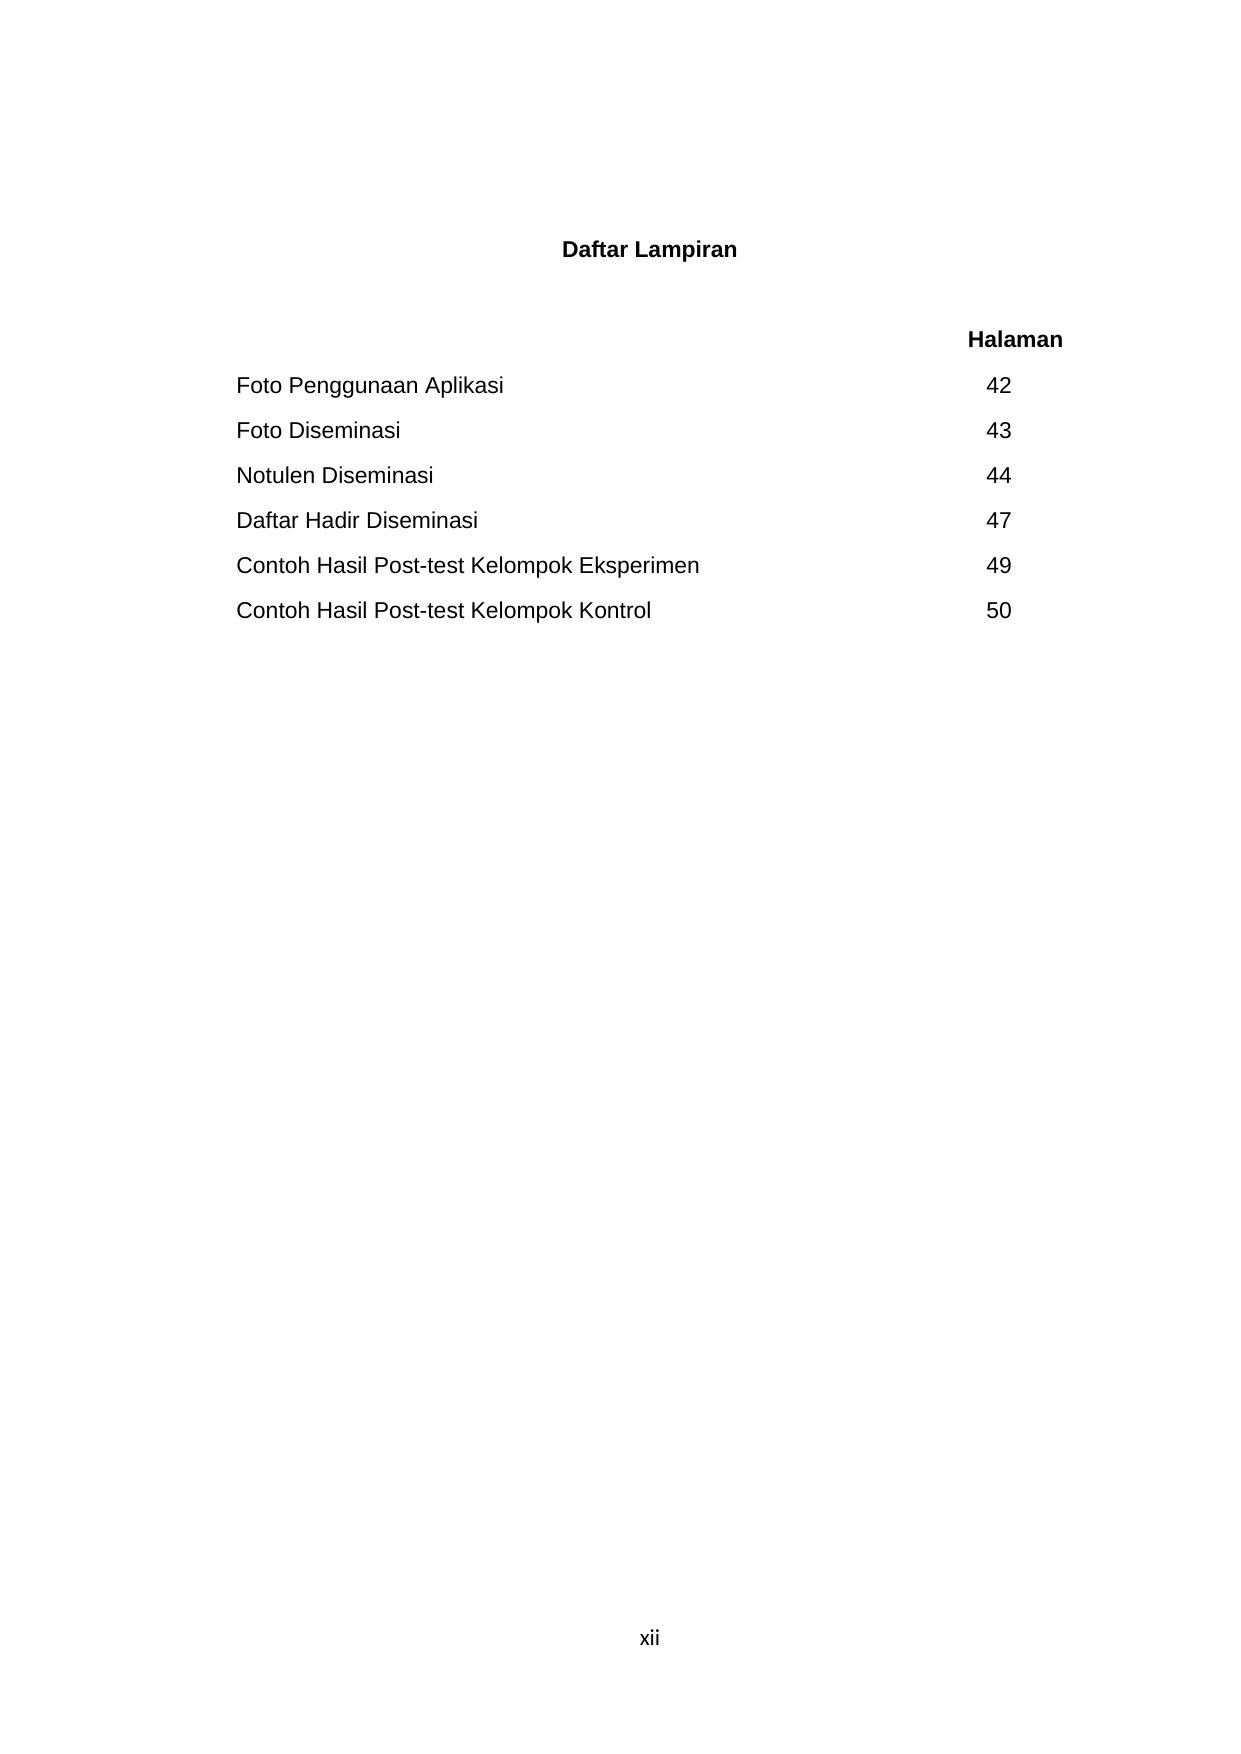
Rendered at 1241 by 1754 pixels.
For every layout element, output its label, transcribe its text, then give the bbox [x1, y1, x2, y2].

text Contoh Hasil Post-test Kelompok Eksperimen 49 [236, 552, 1063, 578]
text Daftar Hadir Diseminasi 47 [236, 507, 1063, 533]
text Contoh Hasil Post-test Kelompok Kontrol 50 [236, 597, 1063, 623]
text Foto Diseminasi 43 [236, 417, 1063, 443]
text Foto Penggunaan Aplikasi 42 [236, 372, 1063, 398]
text Daftar Lampiran [236, 236, 1063, 263]
text Notulen Diseminasi 44 [236, 462, 1063, 488]
text Halaman [236, 326, 1063, 353]
